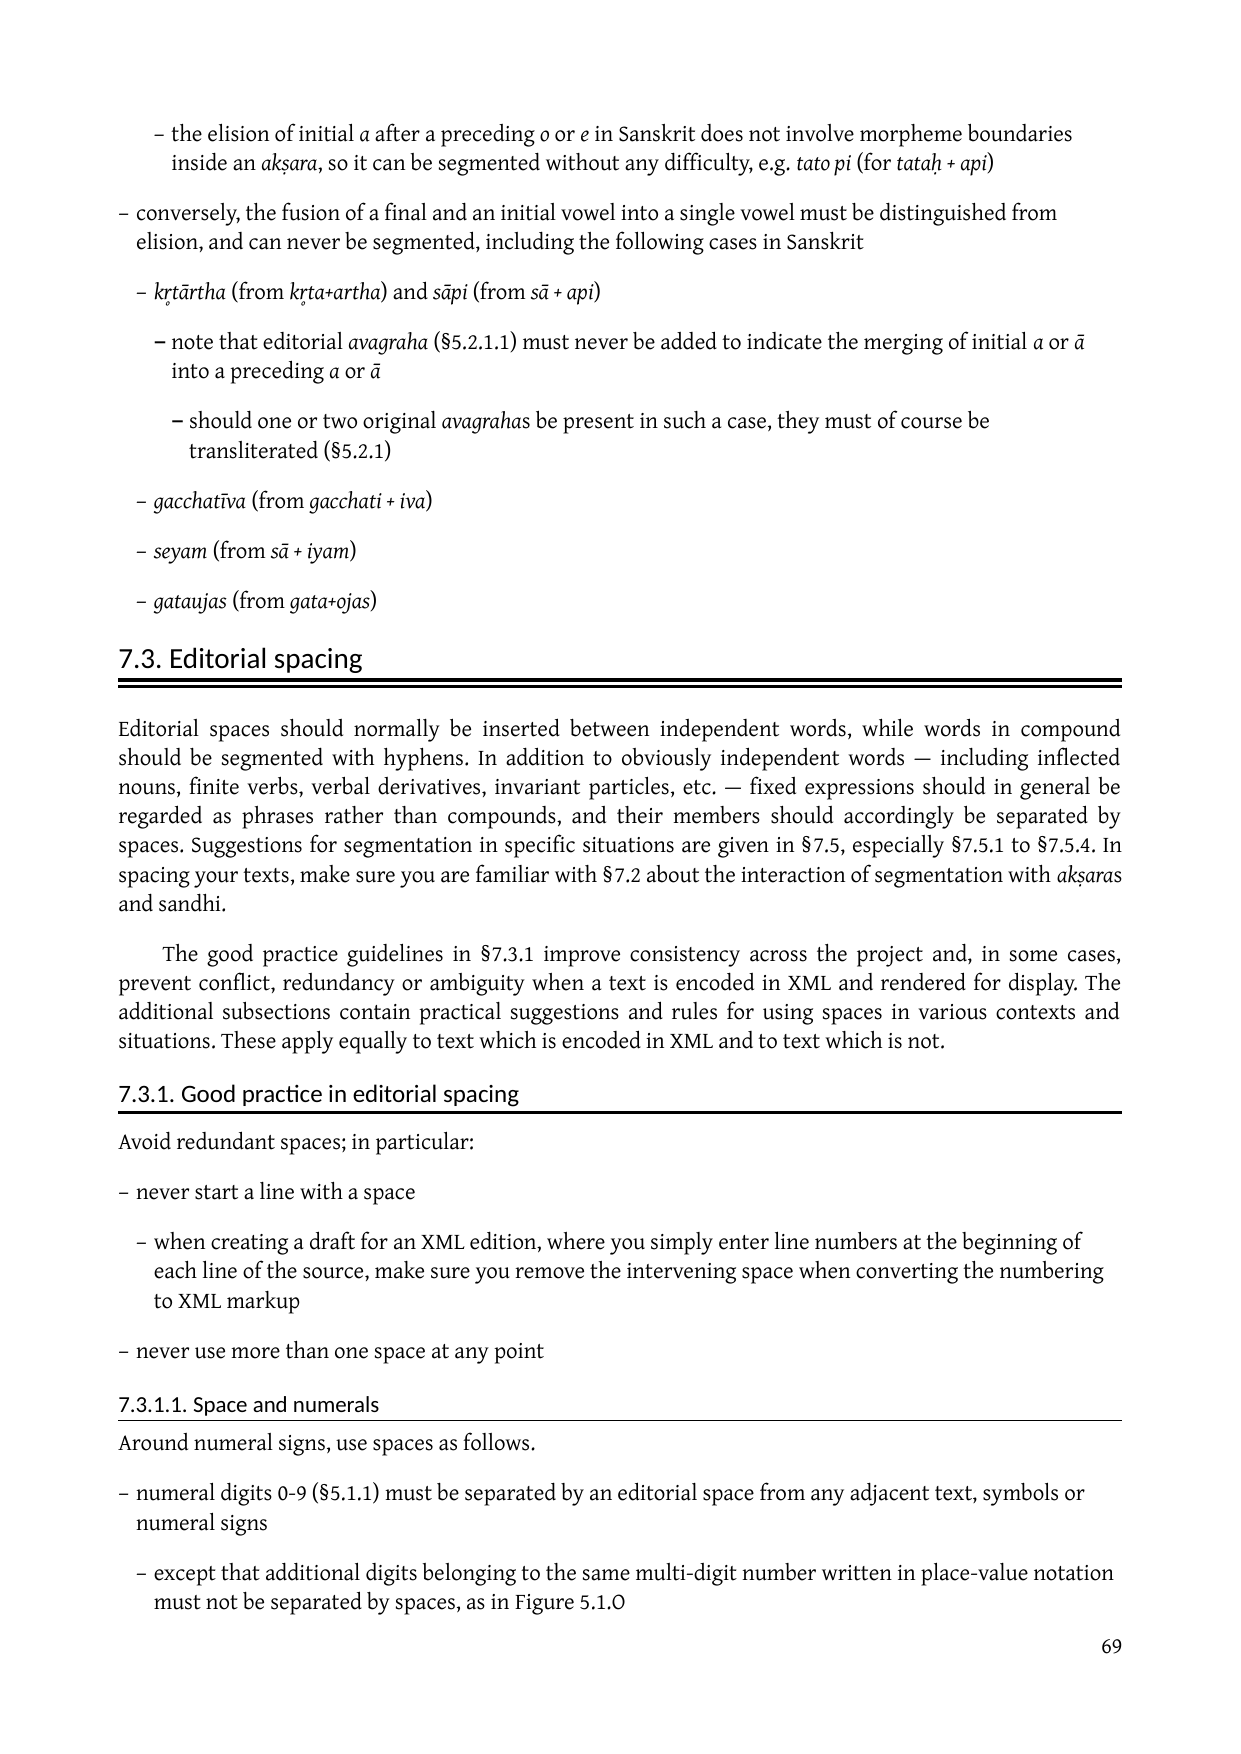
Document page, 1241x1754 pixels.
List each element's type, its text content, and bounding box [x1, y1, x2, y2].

list note that editorial avagraha (§5.2.1.1) must never be added to indicate the merging of initial a or ā into a preceding a or ā [153, 326, 1122, 385]
text Avoid redundant spaces; in particular: [118, 1126, 1122, 1156]
list except that additional digits belonging to the same multi-digit number written in place-value notation must not be separated by spaces, as in Figure 5.1.A [136, 1557, 1122, 1615]
list conversely, the fusion of a final and an initial vowel into a single vowel must be distinguished from elision, and can never be segmented, including the following cases in Sanskrit [118, 197, 1122, 256]
list when creating a draft for an XML edition, where you simply enter line numbers at the beginning of each line of the source, make sure you remove the intervening space when converting the numbering to XML markup [136, 1226, 1122, 1314]
list should one or two original avagrahas be present in such a case, they must of course be transliterated (§5.2.1) [171, 406, 1122, 464]
list gataujas (from gata+ojas) [136, 585, 1122, 614]
list seyam (from sā + iyam) [136, 535, 1122, 564]
list kr̥tārtha (from kr̥ta+artha) and sāpi (from sā + api) [136, 276, 1122, 306]
subtitle Editorial spacing [118, 639, 1122, 678]
list numeral digits 0-9 (§5.1.1) must be separated by an editorial space from any adjacent text, symbols or numeral signs [118, 1477, 1122, 1536]
text Around numeral signs, use spaces as follows. [118, 1427, 1122, 1457]
subtitle Good practice in editorial spacing [118, 1075, 1122, 1111]
list the elision of initial a after a preceding o or e in Sanskrit does not involve morpheme boundaries inside an akṣara, so it can be segmented without any difficulty, e.g. tato pi (for tataḥ + api) [153, 118, 1122, 176]
subtitle Space and numerals [118, 1389, 1122, 1420]
list gacchatīva (from gacchati + iva) [136, 485, 1122, 514]
text The good practice guidelines in §7.3.1 improve consistency across the project and, in some cases, prevent conflict, redundancy or ambiguity when a text is encoded in XML and rendered for display. The additional subsections contain practical suggestions and rules for using spaces in various contexts and situations. These apply equally to text which is encoded in XML and to text which is not. [118, 938, 1122, 1054]
list never use more than one space at any point [118, 1335, 1122, 1364]
text Editorial spaces should normally be inserted between independent words, while words in compound should be segmented with hyphens. In addition to obviously independent words — including inflected nouns, finite verbs, verbal derivatives, invariant particles, etc. — fixed expressions should in general be regarded as phrases rather than compounds, and their members should accordingly be separated by spaces. Suggestions for segmentation in specific situations are given in §7.5, especially §7.5.1 to §7.5.4. In spacing your texts, make sure you are familiar with §7.2 about the interaction of segmentation with akṣaras and sandhi. [118, 713, 1122, 917]
list never start a line with a space [118, 1176, 1122, 1206]
